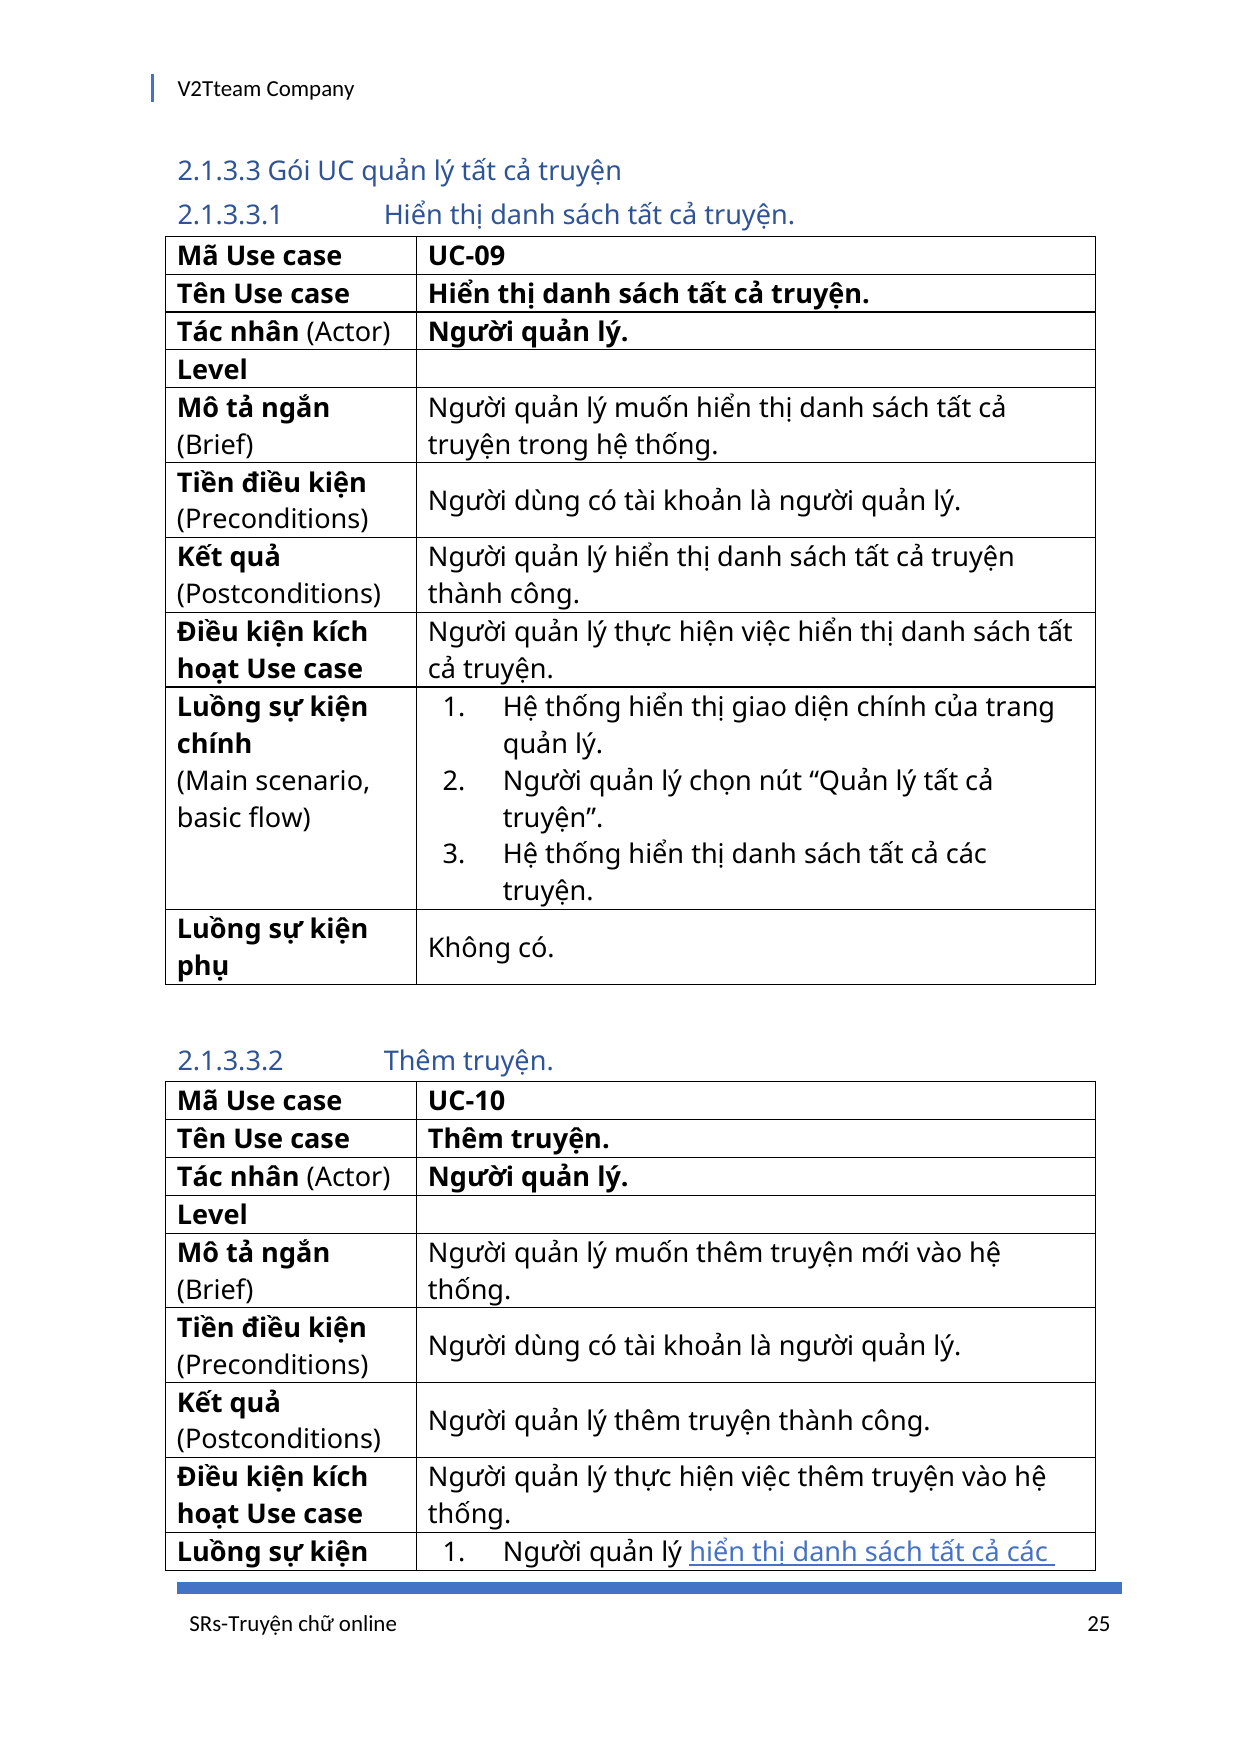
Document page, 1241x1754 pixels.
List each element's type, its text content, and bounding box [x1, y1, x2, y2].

subtitle Gói UC quản lý tất cả truyện [177, 152, 1122, 189]
table_header UC-10 [417, 1082, 1095, 1119]
table_cell Người quản lý. [417, 313, 1095, 349]
table_cell Level [166, 350, 416, 387]
table_cell Luồng sự kiện chính (Main scenario, basic flow) [166, 688, 416, 909]
table_cell Không có. [417, 910, 1095, 983]
subtitle Thêm truyện. [177, 1041, 1122, 1078]
table_cell Người quản lý hiển thị danh sách tất cả truyện thành công. [417, 538, 1095, 612]
subtitle Hiển thị danh sách tất cả truyện. [177, 196, 1122, 233]
table_cell Luồng sự kiện phụ [166, 910, 416, 983]
table_cell Người dùng có tài khoản là người quản lý. [417, 1308, 1095, 1382]
table_cell Người quản lý. [417, 1158, 1095, 1194]
table_cell Người quản lý thêm truyện thành công. [417, 1383, 1095, 1457]
table_cell Người dùng có tài khoản là người quản lý. [417, 463, 1095, 537]
table_cell Tiền điều kiện (Preconditions) [166, 463, 416, 537]
table_cell [417, 1196, 1095, 1232]
table_cell Level [166, 1196, 416, 1232]
table_header Mã Use case [166, 1082, 416, 1119]
table_cell [417, 350, 1095, 387]
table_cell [417, 1533, 1095, 1569]
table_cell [166, 1533, 416, 1569]
table_cell Tiền điều kiện (Preconditions) [166, 1308, 416, 1382]
table_cell Người quản lý muốn thêm truyện mới vào hệ thống. [417, 1234, 1095, 1307]
table_cell Hệ thống hiển thị giao diện chính của trang quản lý. Người quản lý chọn nút “Quản lý tất cả truyện”. Hệ thống hiển thị danh sách tất cả các truyện. [417, 688, 1095, 909]
table_cell Tên Use case [166, 1120, 416, 1157]
table_cell Điều kiện kích hoạt Use case [166, 1458, 416, 1532]
table_cell Người quản lý thực hiện việc hiển thị danh sách tất cả truyện. [417, 613, 1095, 686]
table_cell Người quản lý thực hiện việc thêm truyện vào hệ thống. [417, 1458, 1095, 1532]
table_cell Điều kiện kích hoạt Use case [166, 613, 416, 686]
table_cell Hiển thị danh sách tất cả truyện. [417, 275, 1095, 311]
table_cell Tên Use case [166, 275, 416, 311]
table_cell Mô tả ngắn (Brief) [166, 1234, 416, 1307]
table_cell Thêm truyện. [417, 1120, 1095, 1157]
table_cell Kết quả (Postconditions) [166, 538, 416, 612]
table_header UC-09 [417, 237, 1095, 273]
table_cell Tác nhân (Actor) [166, 313, 416, 349]
table_cell Mô tả ngắn (Brief) [166, 388, 416, 462]
table_cell Kết quả (Postconditions) [166, 1383, 416, 1457]
table_cell Người quản lý muốn hiển thị danh sách tất cả truyện trong hệ thống. [417, 388, 1095, 462]
table_header Mã Use case [166, 237, 416, 273]
table_cell Tác nhân (Actor) [166, 1158, 416, 1194]
